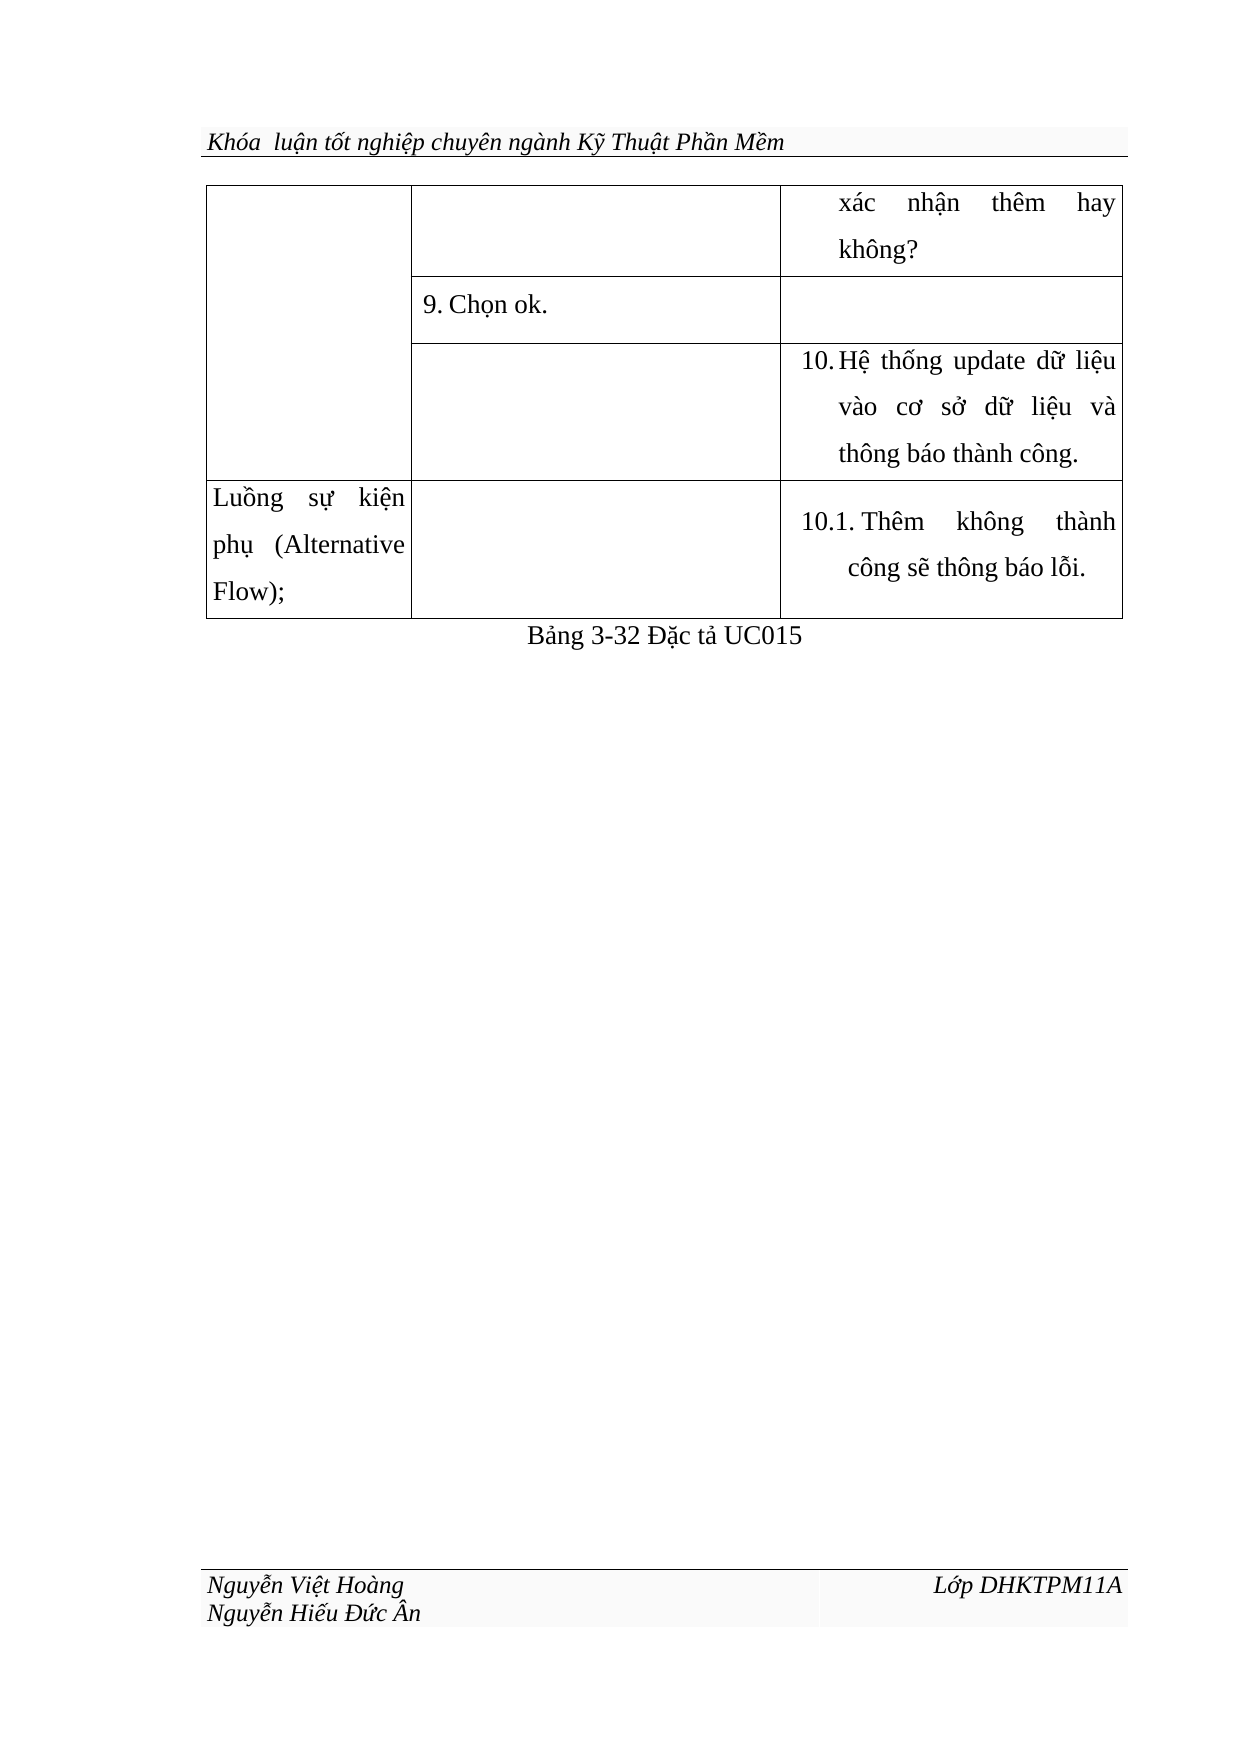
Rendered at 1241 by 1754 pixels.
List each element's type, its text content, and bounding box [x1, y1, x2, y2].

table_cell [412, 481, 780, 618]
table_cell [412, 344, 780, 480]
table_cell Chọn ok. [412, 277, 780, 343]
table_cell Thêm không thành công sẽ thông báo lỗi. [781, 481, 1122, 618]
table_cell [781, 277, 1122, 343]
text Bảng - Đặc tả UC015 [527, 619, 802, 650]
table_cell Luồng sự kiện phụ (Alternative Flow); [207, 481, 411, 618]
table_cell Hệ thống update dữ liệu vào cơ sở dữ liệu và thông báo thành công. [781, 344, 1122, 480]
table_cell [781, 186, 1122, 276]
table_cell [412, 186, 780, 276]
